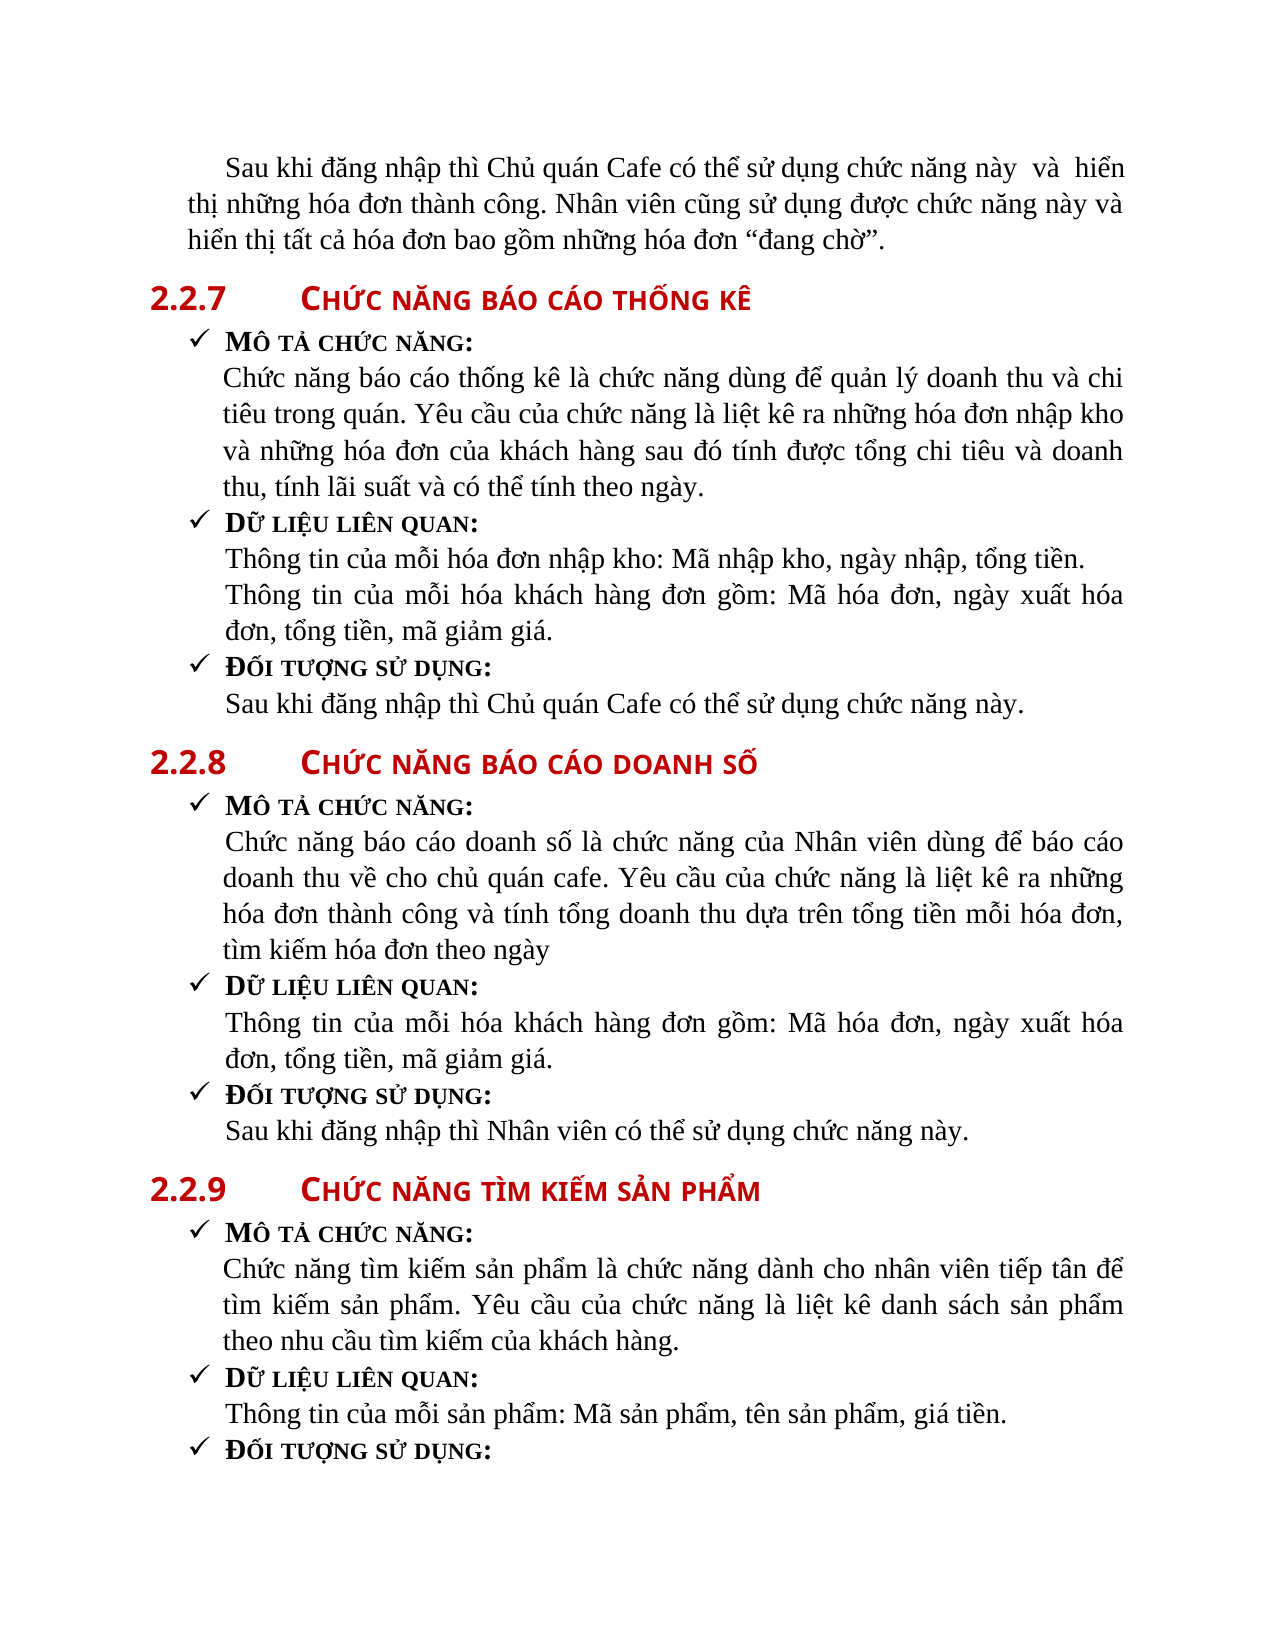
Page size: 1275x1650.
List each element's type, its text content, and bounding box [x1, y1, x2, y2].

list Chức năng tìm kiếm sản phẩm là chức năng dành cho nhân viên tiếp tân để tìm kiếm sản phẩm. Yêu cầu của chức năng là liệt kê danh sách sản phẩm theo nhu cầu tìm kiếm của khách hàng. [150, 1251, 1125, 1357]
subtitle Chức năng báo cáo thống kê [150, 275, 1125, 321]
list Sau khi đăng nhập thì Chủ quán Cafe có thể sử dụng chức năng này và hiển thị những hóa đơn thành công. Nhân viên cũng sử dụng được chức năng này và hiển thị tất cả hóa đơn bao gồm những hóa đơn “đang chờ”. [187, 150, 1125, 256]
list Thông tin của mỗi hóa đơn nhập kho: Mã nhập kho, ngày nhập, tổng tiền. [225, 541, 1125, 575]
list Sau khi đăng nhập thì Chủ quán Cafe có thể sử dụng chức năng này. [187, 686, 1125, 719]
list Thông tin của mỗi sản phẩm: Mã sản phẩm, tên sản phẩm, giá tiền. [225, 1396, 1125, 1429]
list Mô tả chức năng: [187, 324, 1125, 358]
subtitle Chức năng báo cáo doanh số [150, 739, 1125, 784]
list Mô tả chức năng: [187, 788, 1125, 821]
list Dữ liệu liên quan: [187, 505, 1125, 538]
subtitle Chức năng tìm kiếm sản phẩm [150, 1166, 1125, 1211]
list Đối tượng sử dụng: [187, 1432, 1125, 1466]
list Thông tin của mỗi hóa khách hàng đơn gồm: Mã hóa đơn, ngày xuất hóa đơn, tổng tiền, mã giảm giá. [225, 1005, 1125, 1074]
list Chức năng báo cáo thống kê là chức năng dùng để quản lý doanh thu và chi tiêu trong quán. Yêu cầu của chức năng là liệt kê ra những hóa đơn nhập kho và những hóa đơn của khách hàng sau đó tính được tổng chi tiêu và doanh thu, tính lãi suất và có thể tính theo ngày. [150, 360, 1125, 502]
list Thông tin của mỗi hóa khách hàng đơn gồm: Mã hóa đơn, ngày xuất hóa đơn, tổng tiền, mã giảm giá. [225, 577, 1125, 647]
list Chức năng báo cáo doanh số là chức năng của Nhân viên dùng để báo cáo doanh thu về cho chủ quán cafe. Yêu cầu của chức năng là liệt kê ra những hóa đơn thành công và tính tổng doanh thu dựa trên tổng tiền mỗi hóa đơn, tìm kiếm hóa đơn theo ngày [150, 824, 1125, 966]
list Dữ liệu liên quan: [187, 968, 1125, 1002]
list Mô tả chức năng: [187, 1215, 1125, 1249]
list Đối tượng sử dụng: [187, 649, 1125, 683]
list Dữ liệu liên quan: [187, 1360, 1125, 1393]
list Sau khi đăng nhập thì Nhân viên có thể sử dụng chức năng này. [187, 1113, 1125, 1147]
list Đối tượng sử dụng: [187, 1077, 1125, 1111]
